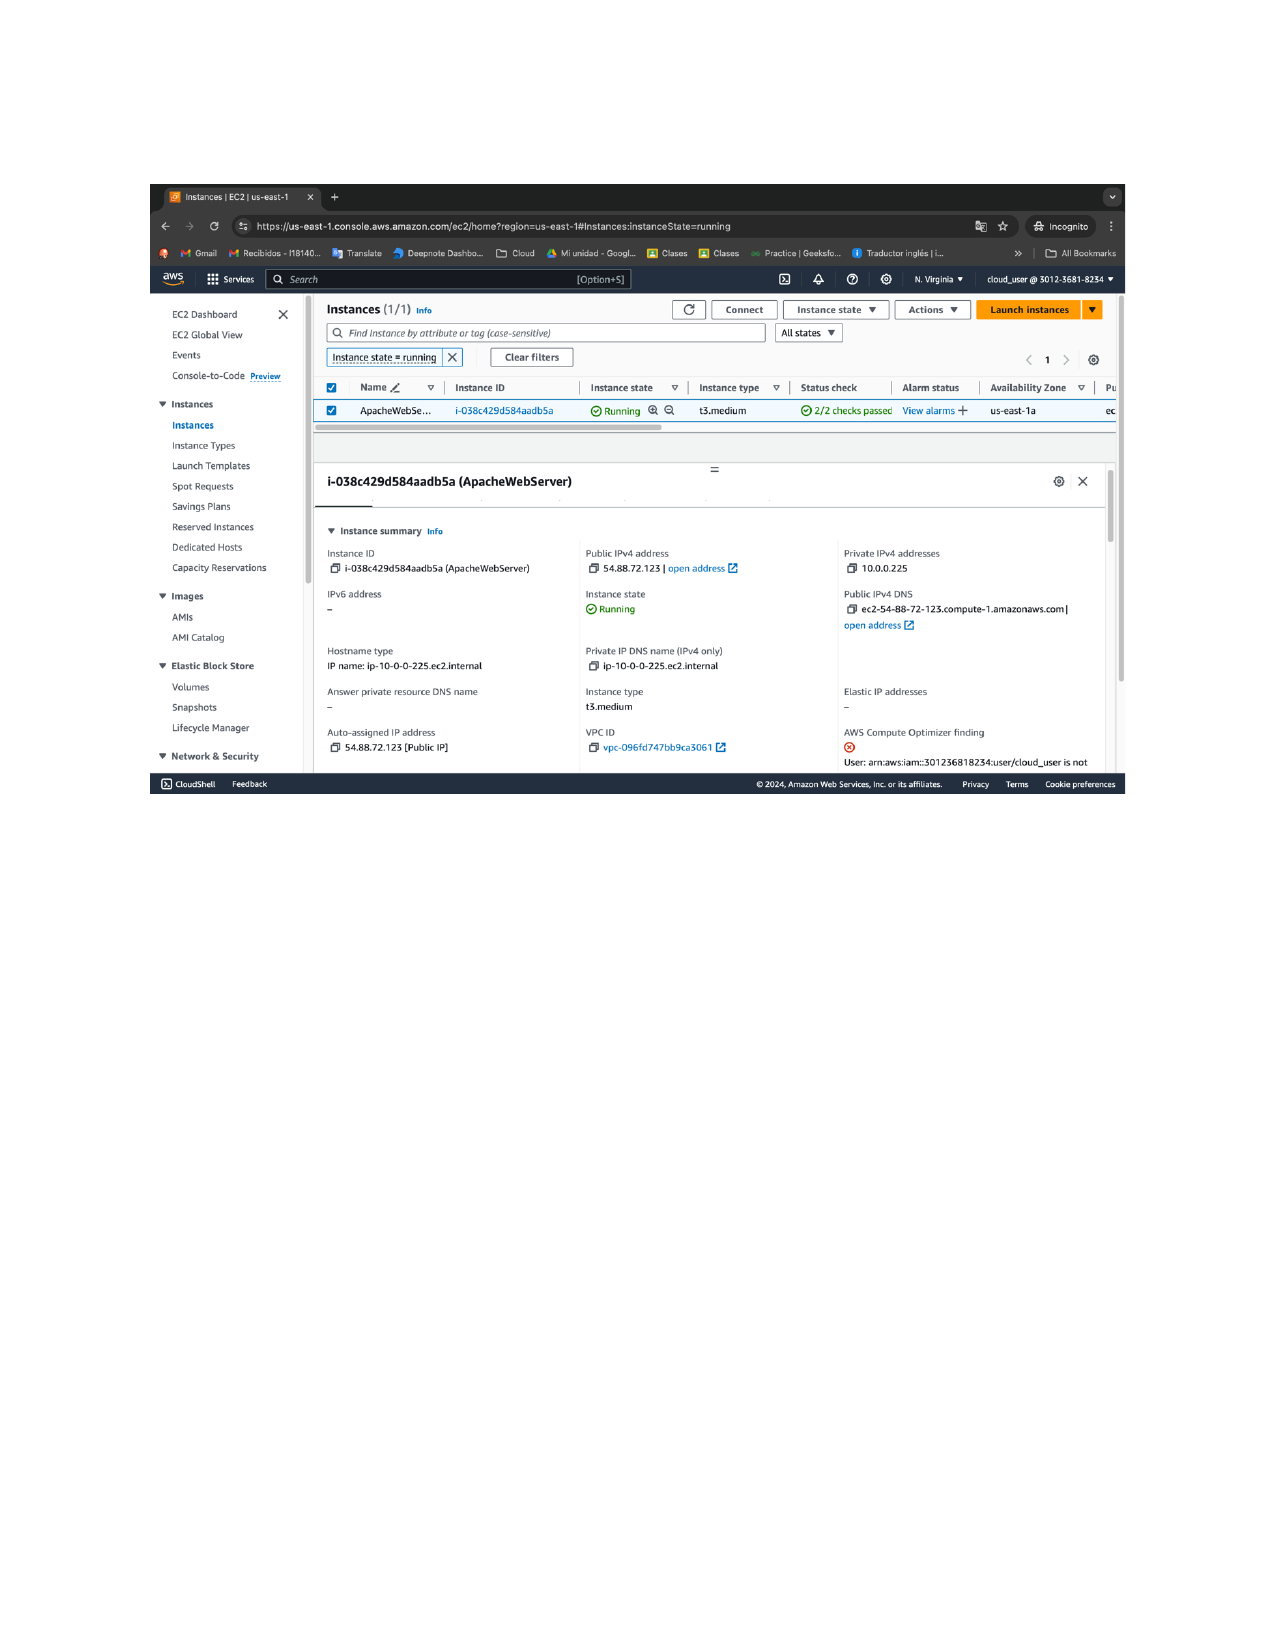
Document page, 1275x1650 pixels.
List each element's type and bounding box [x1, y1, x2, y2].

picture [150, 184, 1125, 794]
